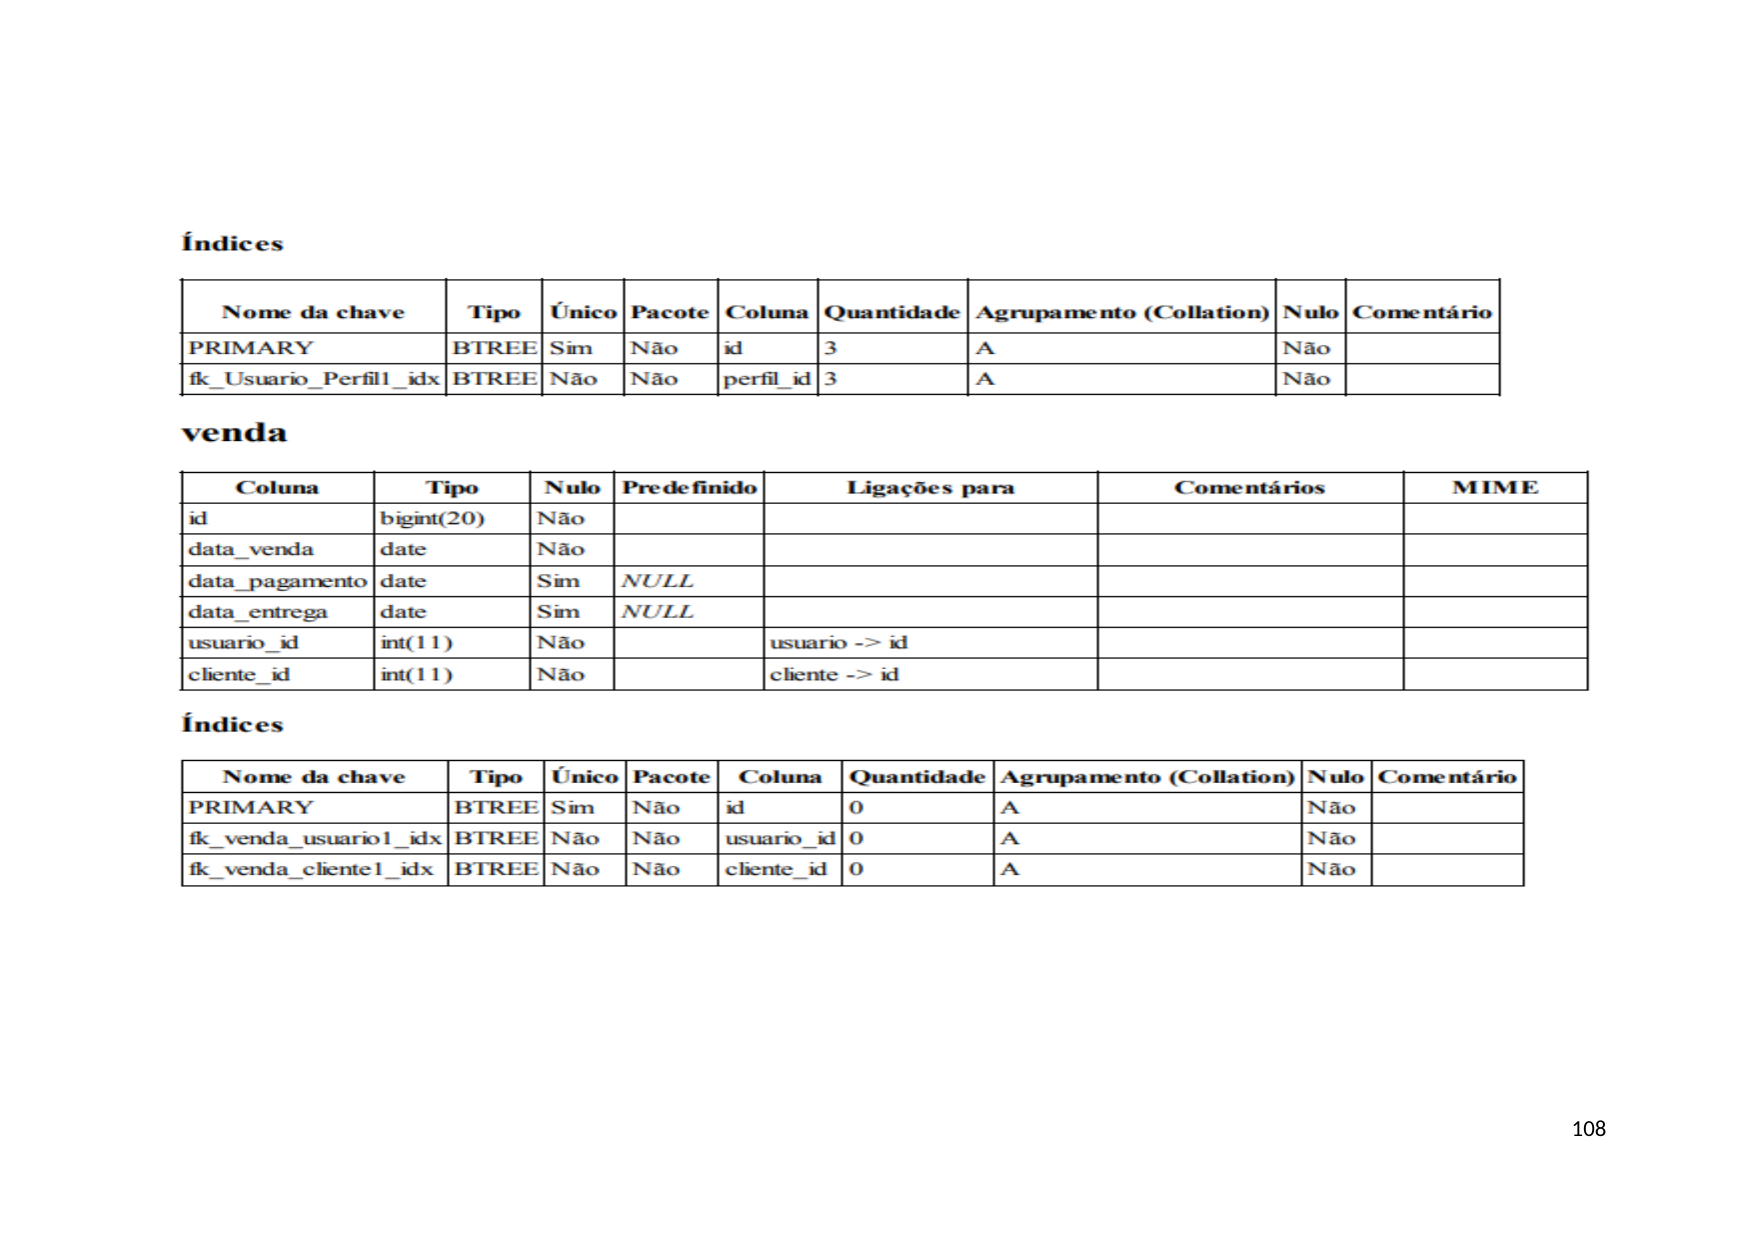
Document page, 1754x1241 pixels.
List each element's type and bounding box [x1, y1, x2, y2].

picture [148, 226, 1591, 889]
